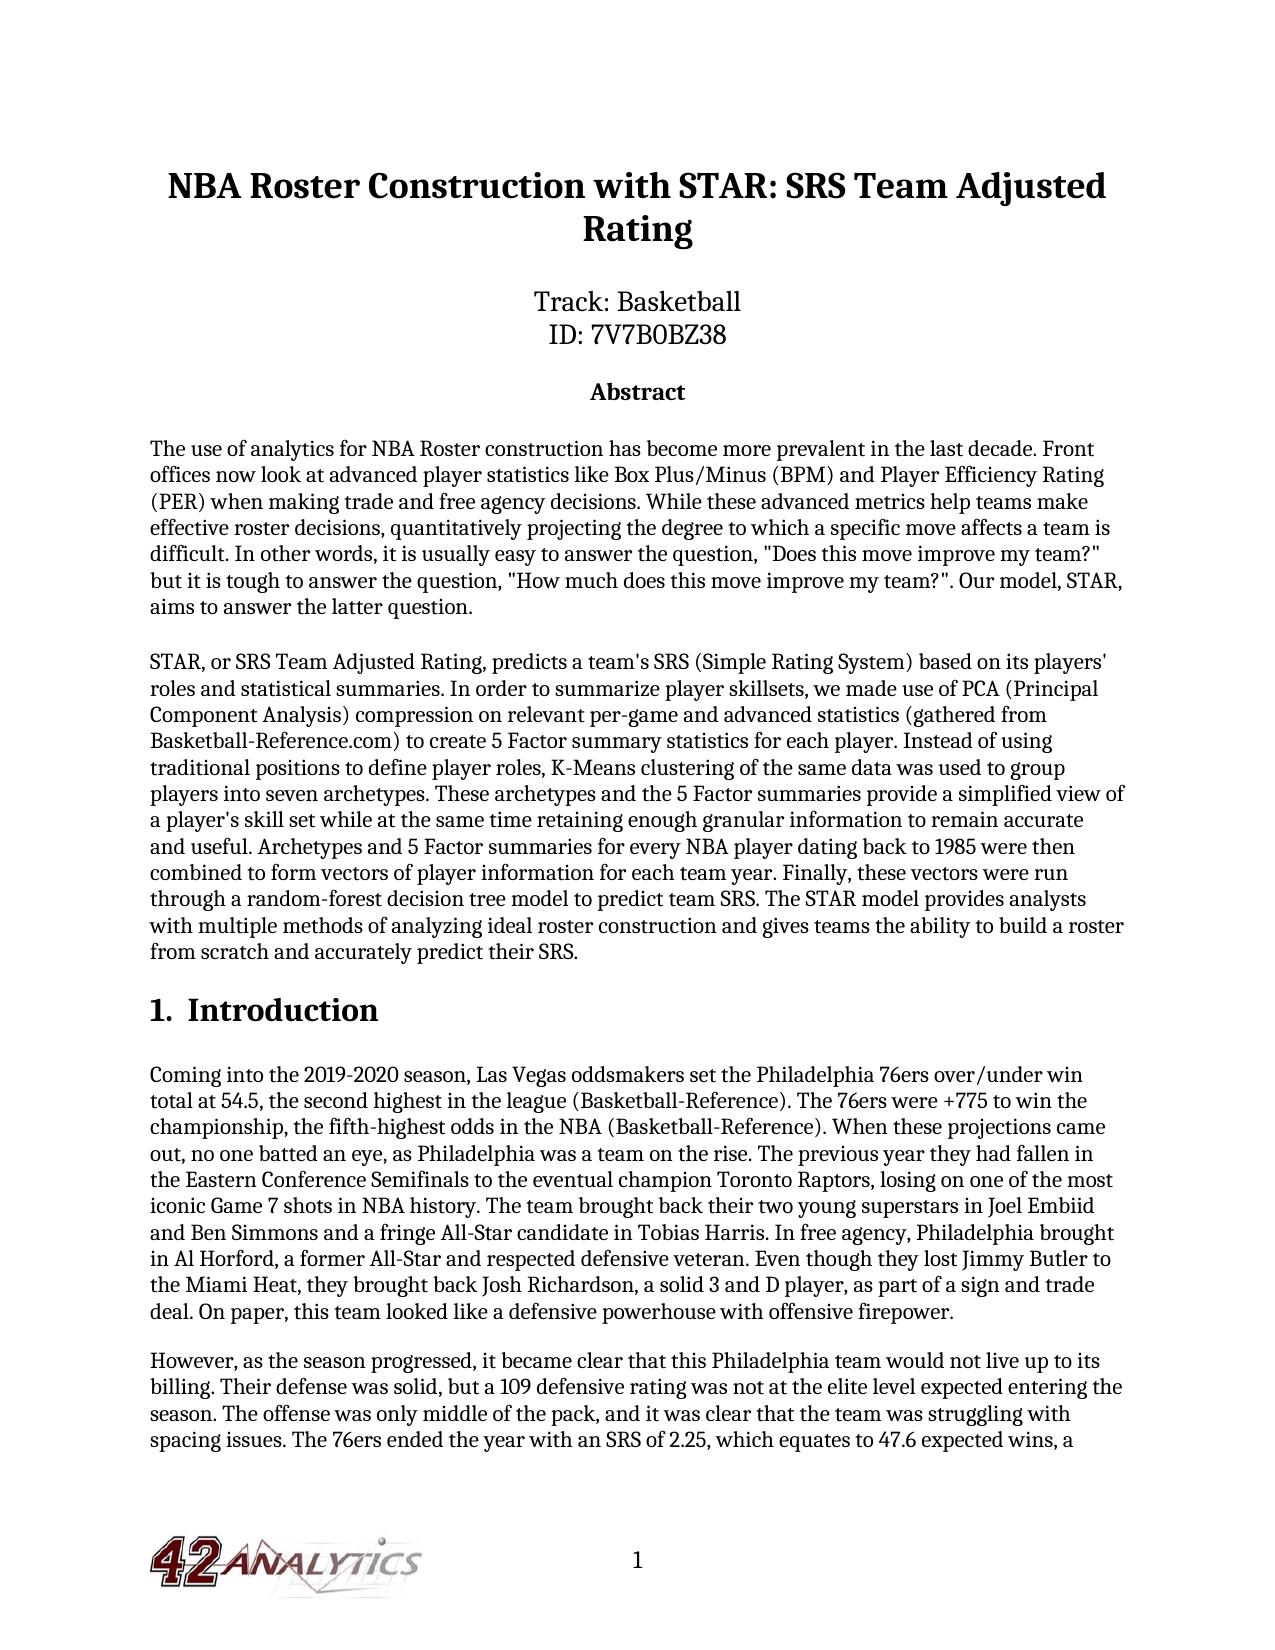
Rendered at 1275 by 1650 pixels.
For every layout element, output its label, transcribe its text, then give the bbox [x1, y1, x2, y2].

text Coming into the 2019-2020 season, Las Vegas oddsmakers set the Philadelphia 76ers over/under win total at 54.5, the second highest in the league (Basketball-Reference). The 76ers were +775 to win the championship, the fifth-highest odds in the NBA (Basketball-Reference). When these projections came out, no one batted an eye, as Philadelphia was a team on the rise. The previous year they had fallen in the Eastern Conference Semifinals to the eventual champion Toronto Raptors, losing on one of the most iconic Game 7 shots in NBA history. The team brought back their two young superstars in Joel Embiid and Ben Simmons and a fringe All-Star candidate in Tobias Harris. In free agency, Philadelphia brought in Al Horford, a former All-Star and respected defensive veteran. Even though they lost Jimmy Butler to the Miami Heat, they brought back Josh Richardson, a solid 3 and D player, as part of a sign and trade deal. On paper, this team looked like a defensive powerhouse with offensive firepower. [150, 1061, 1125, 1325]
picture [131, 1517, 433, 1612]
text Abstract [150, 378, 1125, 436]
text STAR, or SRS Team Adjusted Rating, predicts a team's SRS (Simple Rating System) based on its players' roles and statistical summaries. In order to summarize player skillsets, we made use of PCA (Principal Component Analysis) compression on relevant per-game and advanced statistics (gathered from Basketball-Reference.com) to create 5 Factor summary statistics for each player. Instead of using traditional positions to define player roles, K-Means clustering of the same data was used to group players into seven archetypes. These archetypes and the 5 Factor summaries provide a simplified view of a player's skill set while at the same time retaining enough granular information to remain accurate and useful. Archetypes and 5 Factor summaries for every NBA player dating back to 1985 were then combined to form vectors of player information for each team year. Finally, these vectors were run through a random-forest decision tree model to predict team SRS. The STAR model provides analysts with multiple methods of analyzing ideal roster construction and gives teams the ability to build a roster from scratch and accurately predict their SRS. [150, 649, 1125, 965]
list Introduction [150, 992, 1125, 1030]
text The use of analytics for NBA Roster construction has become more prevalent in the last decade. Front offices now look at advanced player statistics like Box Plus/Minus (BPM) and Player Efficiency Rating (PER) when making trade and free agency decisions. While these advanced metrics help teams make effective roster decisions, quantitatively projecting the degree to which a specific move affects a team is difficult. In other words, it is usually easy to answer the question, "Does this move improve my team?" but it is tough to answer the question, "How much does this move improve my team?". Our model, STAR, aims to answer the latter question. [150, 436, 1125, 620]
text Track: Basketball [150, 285, 1125, 318]
text ID: 7V7B0BZ38 [150, 318, 1125, 352]
text NBA Roster Construction with STAR: SRS Team Adjusted Rating [150, 165, 1125, 251]
